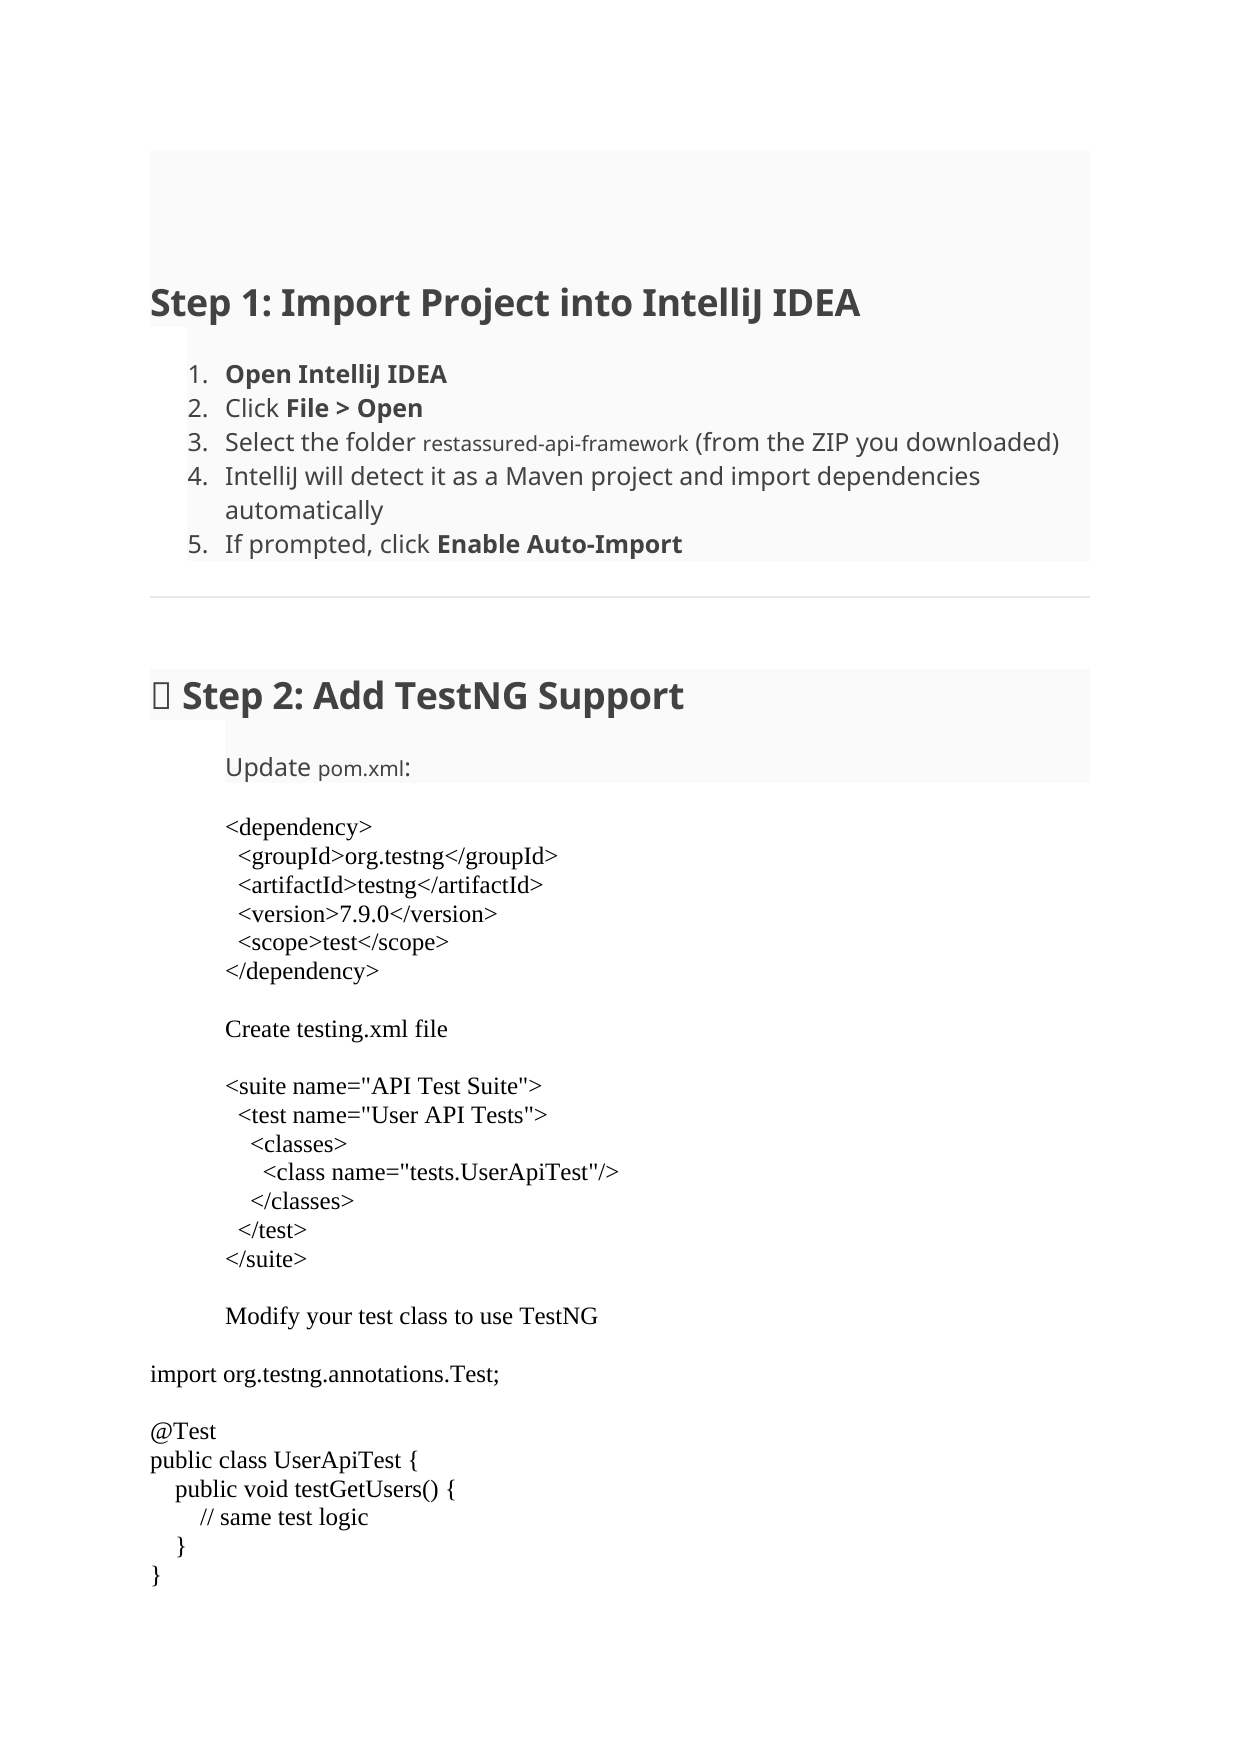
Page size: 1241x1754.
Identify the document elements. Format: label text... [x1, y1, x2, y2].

text <classes> [225, 1129, 1090, 1157]
text Step 1: Import Project into IntelliJ IDEA [150, 276, 1090, 327]
list If prompted, click Enable Auto-Import [187, 527, 1090, 561]
text } [150, 1531, 1090, 1560]
text </classes> [225, 1186, 1090, 1215]
list Select the folder restassured-api-framework (from the ZIP you downloaded) [187, 425, 1090, 459]
text Create testing.xml file [225, 1014, 1090, 1042]
text @Test [150, 1416, 1090, 1445]
text <test name="User API Tests"> [225, 1100, 1090, 1129]
text <class name="tests.UserApiTest"/> [225, 1157, 1090, 1186]
text </dependency> [225, 956, 1090, 985]
text <suite name="API Test Suite"> [225, 1071, 1090, 1100]
text 🧪 Step 2: Add TestNG Support [150, 669, 1090, 720]
text </suite> [225, 1244, 1090, 1272]
text import org.testng.annotations.Test; [150, 1359, 1090, 1387]
text <groupId>org.testng</groupId> [225, 841, 1090, 870]
text // same test logic [150, 1502, 1090, 1531]
list Open IntelliJ IDEA [187, 357, 1090, 391]
list Click File > Open [187, 391, 1090, 425]
text <artifactId>testng</artifactId> [225, 870, 1090, 899]
text Modify your test class to use TestNG [225, 1301, 1090, 1330]
text <dependency> [225, 812, 1090, 841]
text } [150, 1560, 1090, 1589]
text public class UserApiTest { [150, 1445, 1090, 1474]
text Update pom.xml: [225, 749, 1090, 783]
list IntelliJ will detect it as a Maven project and import dependencies automatically [187, 459, 1090, 527]
text <version>7.9.0</version> [225, 899, 1090, 927]
text </test> [225, 1215, 1090, 1244]
text <scope>test</scope> [225, 927, 1090, 956]
text public void testGetUsers() { [150, 1474, 1090, 1502]
